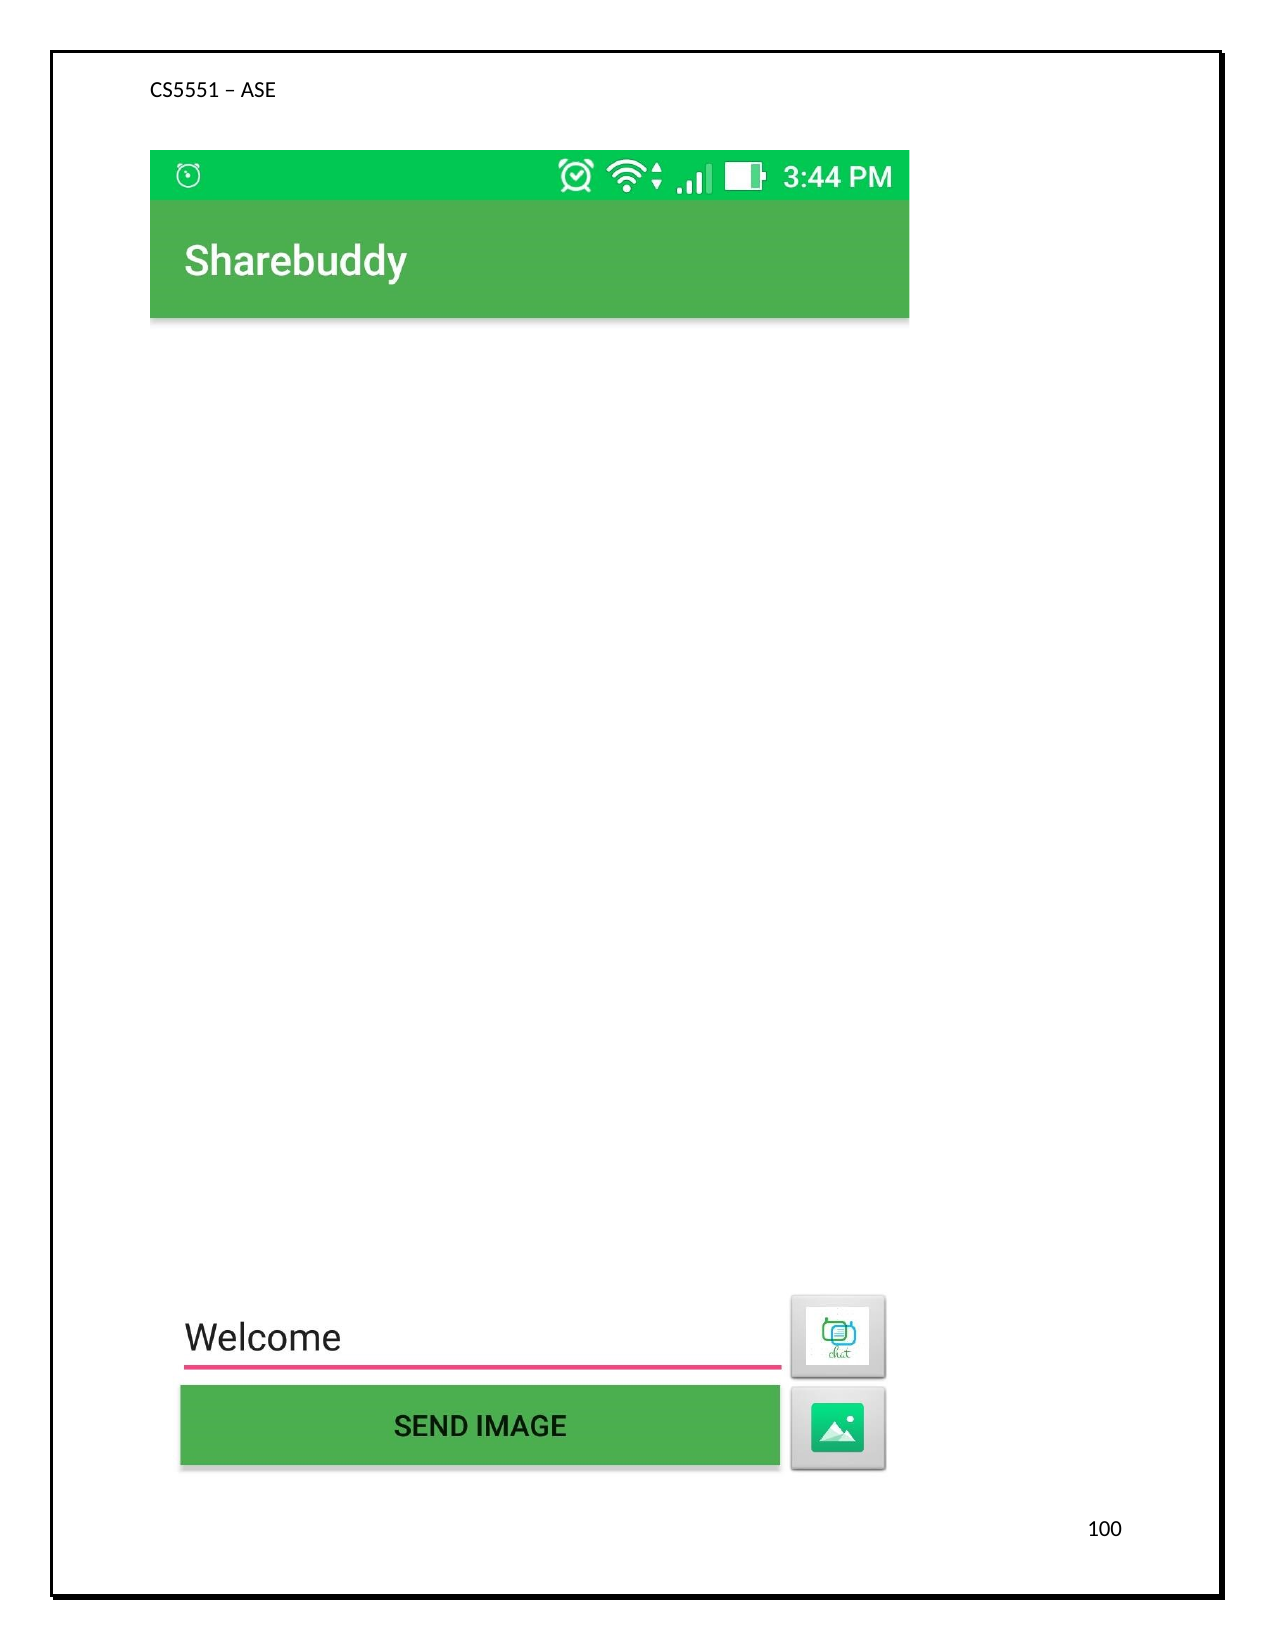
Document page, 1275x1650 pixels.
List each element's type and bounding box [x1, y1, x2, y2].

picture [150, 150, 910, 1497]
